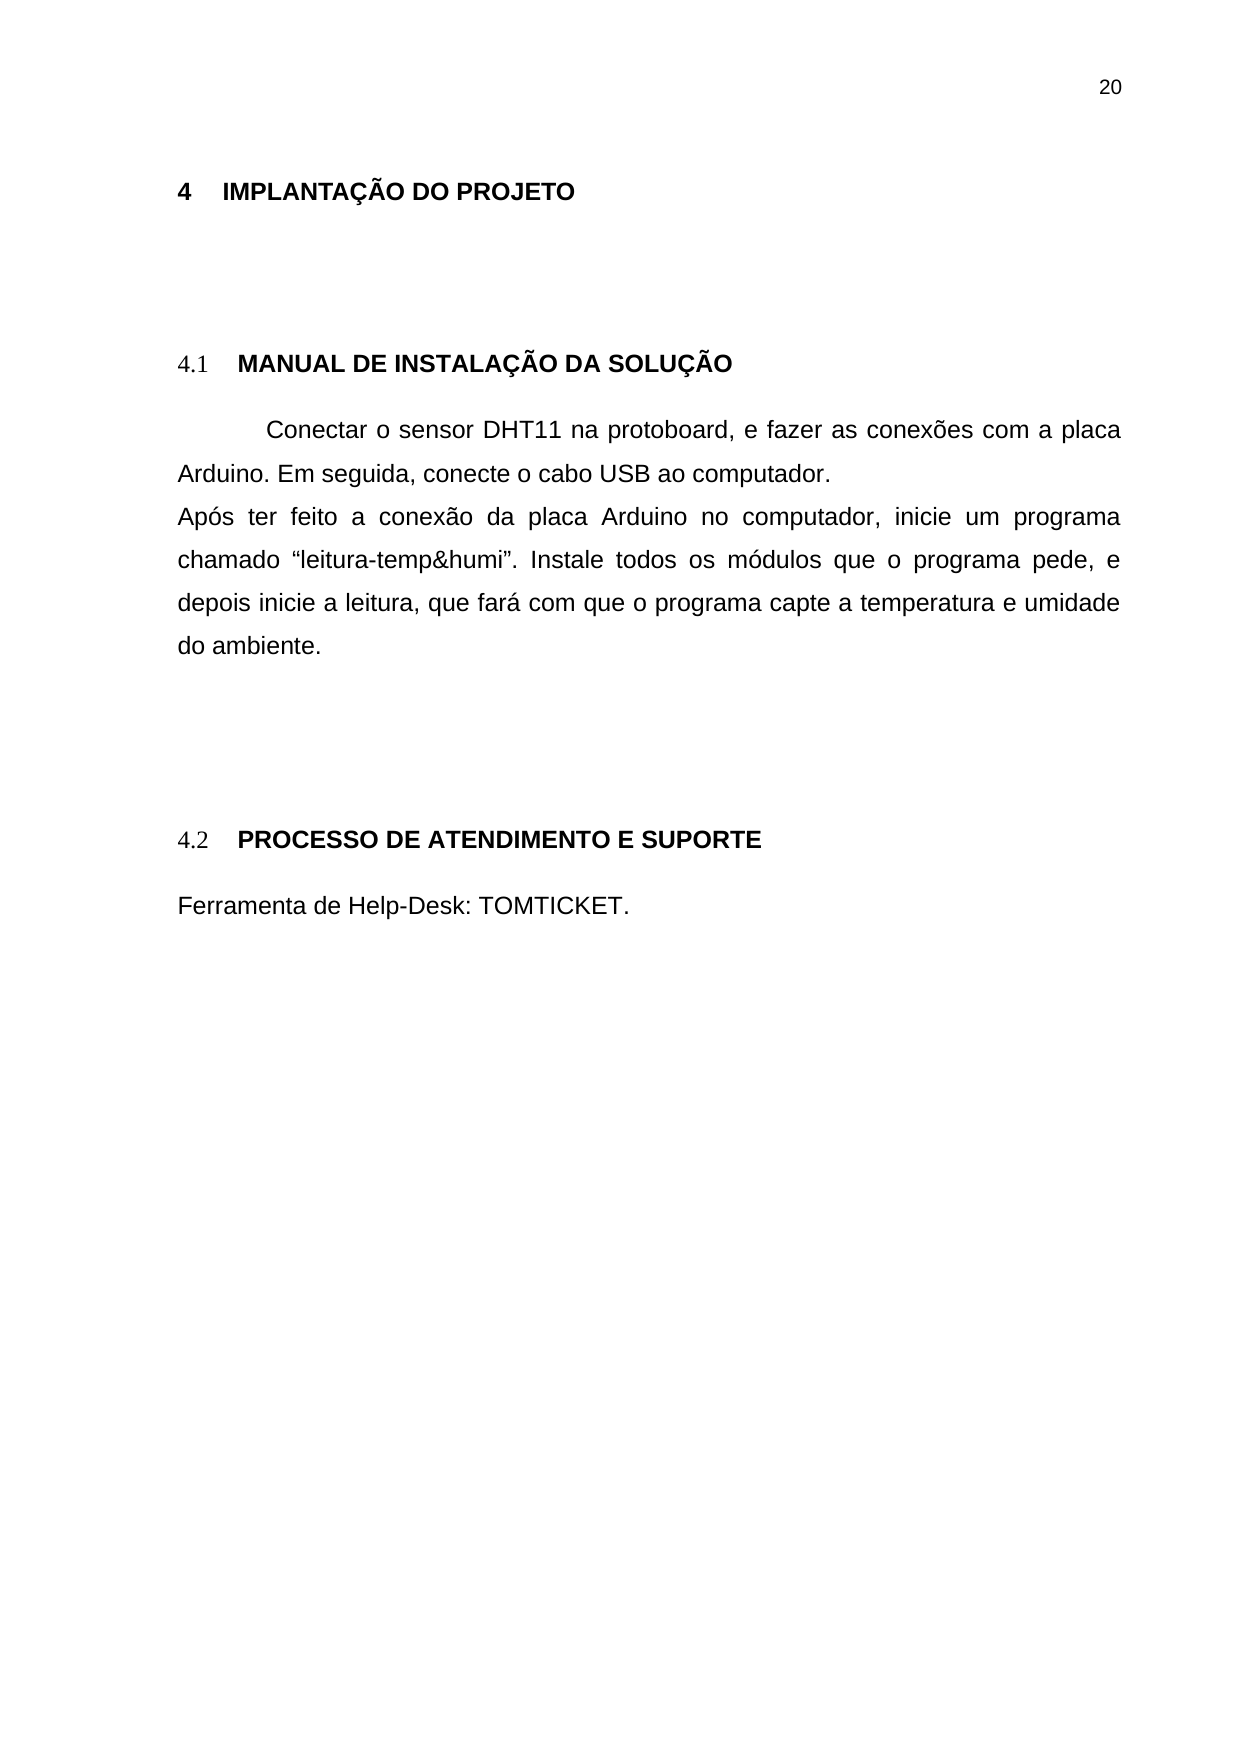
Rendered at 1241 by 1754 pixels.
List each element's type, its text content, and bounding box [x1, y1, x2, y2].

text Após ter feito a conexão da placa Arduino no computador, inicie um programa chamado “leitura-temp&humi”. Instale todos os módulos que o programa pede, e depois inicie a leitura, que fará com que o programa capte a temperatura e umidade do ambiente. [177, 502, 1122, 660]
subtitle implantação do projeto [177, 177, 1122, 206]
text Ferramenta de Help-Desk: TOMTICKET. [177, 891, 1122, 920]
subtitle Manual de Instalação da solução [177, 349, 1122, 378]
text Conectar o sensor DHT11 na protoboard, e fazer as conexões com a placa Arduino. Em seguida, conecte o cabo USB ao computador. [177, 415, 1122, 487]
subtitle Processo de Atendimento e Suporte [177, 825, 1122, 854]
